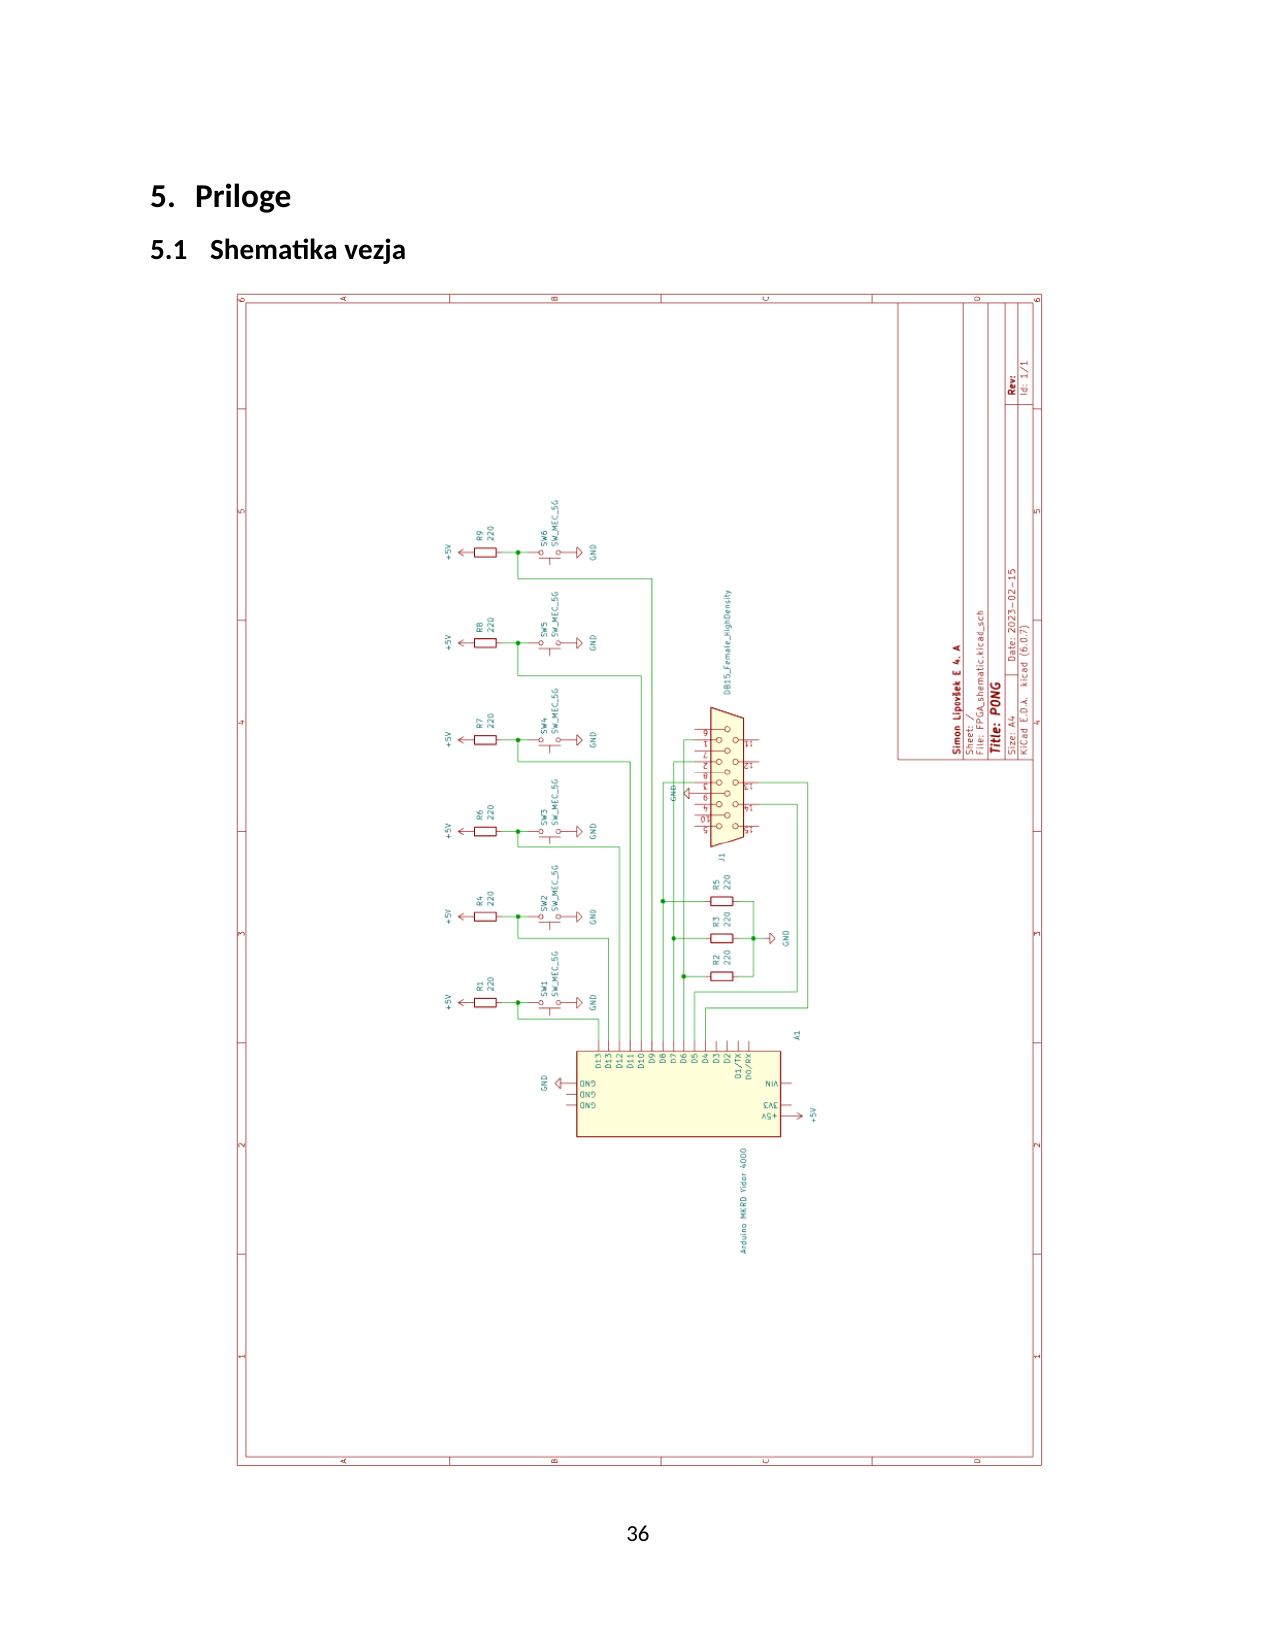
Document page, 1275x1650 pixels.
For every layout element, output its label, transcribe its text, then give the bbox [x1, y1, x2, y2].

picture [228, 287, 1049, 1468]
subtitle Priloge [150, 175, 1125, 216]
subtitle Shematika vezja [150, 231, 1125, 267]
